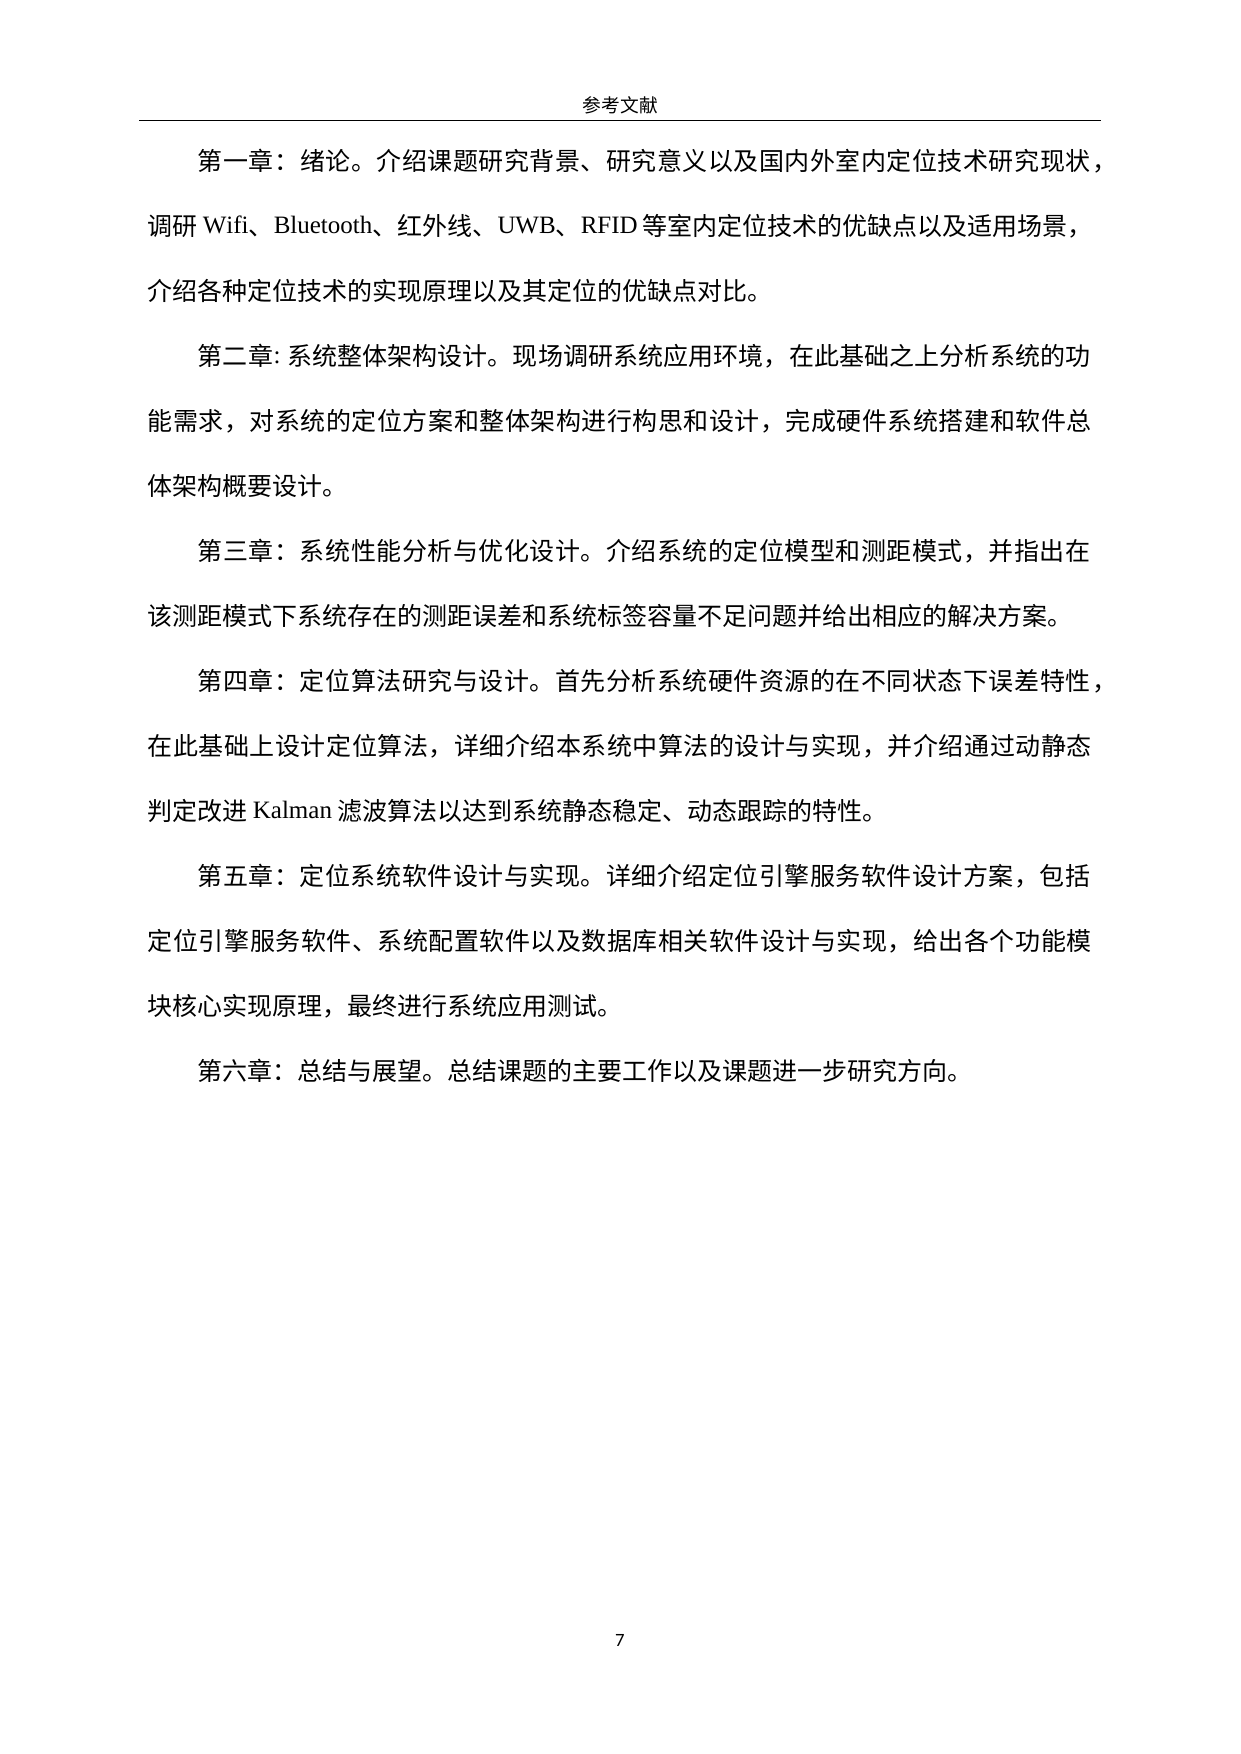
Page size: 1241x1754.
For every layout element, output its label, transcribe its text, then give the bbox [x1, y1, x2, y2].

text 第四章：定位算法研究与设计。首先分析系统硬件资源的在不同状态下误差特性，在此基础上设计定位算法，详细介绍本系统中算法的设计与实现，并介绍通过动静态判定改进Kalman滤波算法以达到系统静态稳定、动态跟踪的特性。 [148, 647, 1093, 842]
text 第三章：系统性能分析与优化设计。介绍系统的定位模型和测距模式，并指出在该测距模式下系统存在的测距误差和系统标签容量不足问题并给出相应的解决方案。 [148, 517, 1093, 647]
text 第五章：定位系统软件设计与实现。详细介绍定位引擎服务软件设计方案，包括定位引擎服务软件、系统配置软件以及数据库相关软件设计与实现，给出各个功能模块核心实现原理，最终进行系统应用测试。 [148, 842, 1093, 1037]
text 第一章：绪论。介绍课题研究背景、研究意义以及国内外室内定位技术研究现状，调研Wifi、Bluetooth、红外线、UWB、RFID等室内定位技术的优缺点以及适用场景，介绍各种定位技术的实现原理以及其定位的优缺点对比。 [148, 127, 1093, 322]
text 第二章: 系统整体架构设计。现场调研系统应用环境，在此基础之上分析系统的功能需求，对系统的定位方案和整体架构进行构思和设计，完成硬件系统搭建和软件总体架构概要设计。 [148, 322, 1093, 517]
text 第六章：总结与展望。总结课题的主要工作以及课题进一步研究方向。 [148, 1037, 1093, 1102]
